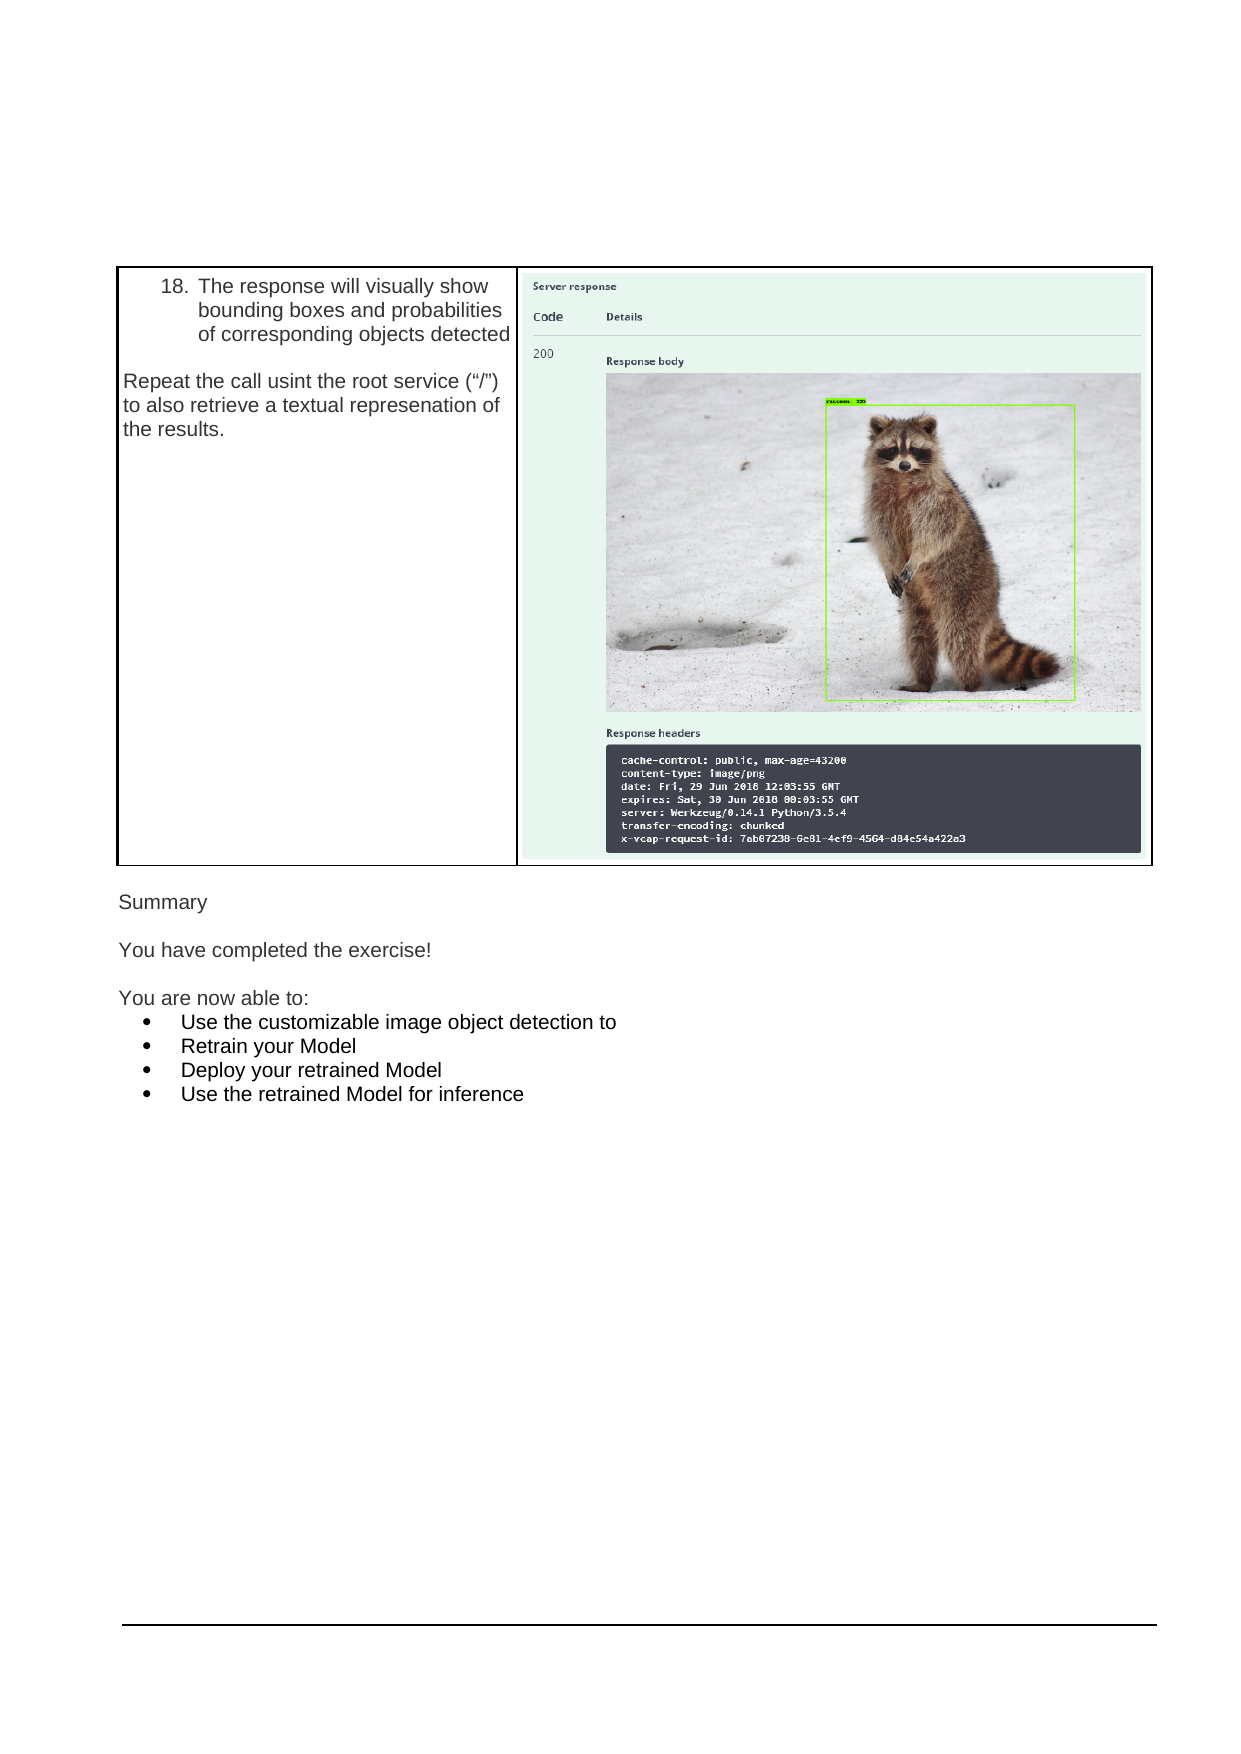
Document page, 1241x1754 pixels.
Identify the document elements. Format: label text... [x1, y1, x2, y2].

list Use the retrained Model for inference [143, 1082, 1122, 1106]
table_cell [518, 268, 1151, 865]
text You have completed the exercise! [118, 938, 1122, 962]
text Summary [118, 890, 1122, 914]
table_cell The response will visually show bounding boxes and probabilities of corresponding objects detected Repeat the call usint the root service (“/”) to also retrieve a textual represenation of the results. [119, 268, 516, 865]
list Deploy your retrained Model [143, 1058, 1122, 1082]
list Retrain your Model [143, 1034, 1122, 1058]
picture [522, 273, 1147, 859]
text You are now able to: [118, 986, 1122, 1010]
list Use the customizable image object detection to [143, 1010, 1122, 1034]
